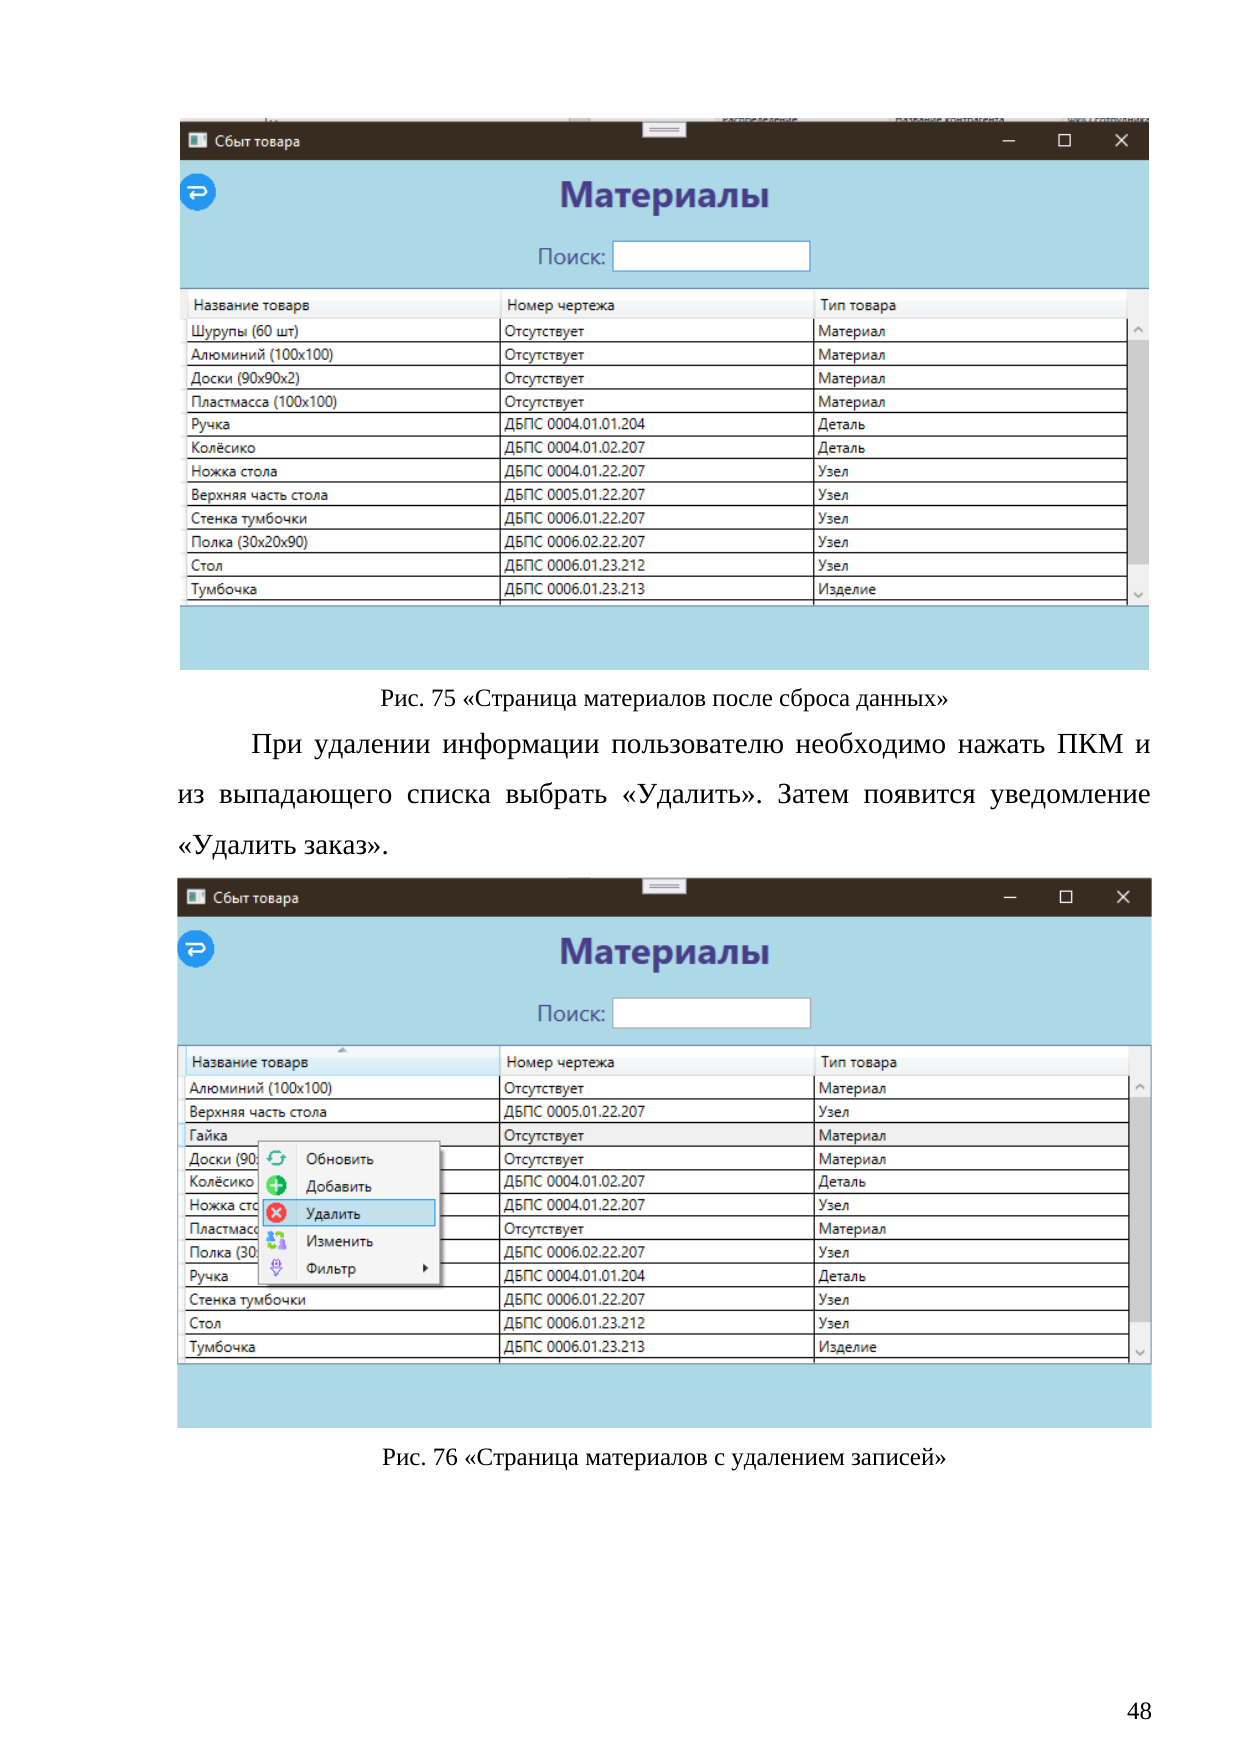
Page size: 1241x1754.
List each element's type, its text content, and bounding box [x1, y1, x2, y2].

text Рис. 75 «Страница материалов после сброса данных» [177, 683, 1152, 712]
text Рис. 76 «Страница материалов с удалением записей» [177, 1442, 1152, 1471]
picture [180, 118, 1149, 670]
text При удалении информации пользователю необходимо нажать ПКМ и из выпадающего списка выбрать «Удалить». Затем появится уведомление «Удалить заказ». [177, 726, 1152, 861]
picture [177, 877, 1152, 1428]
